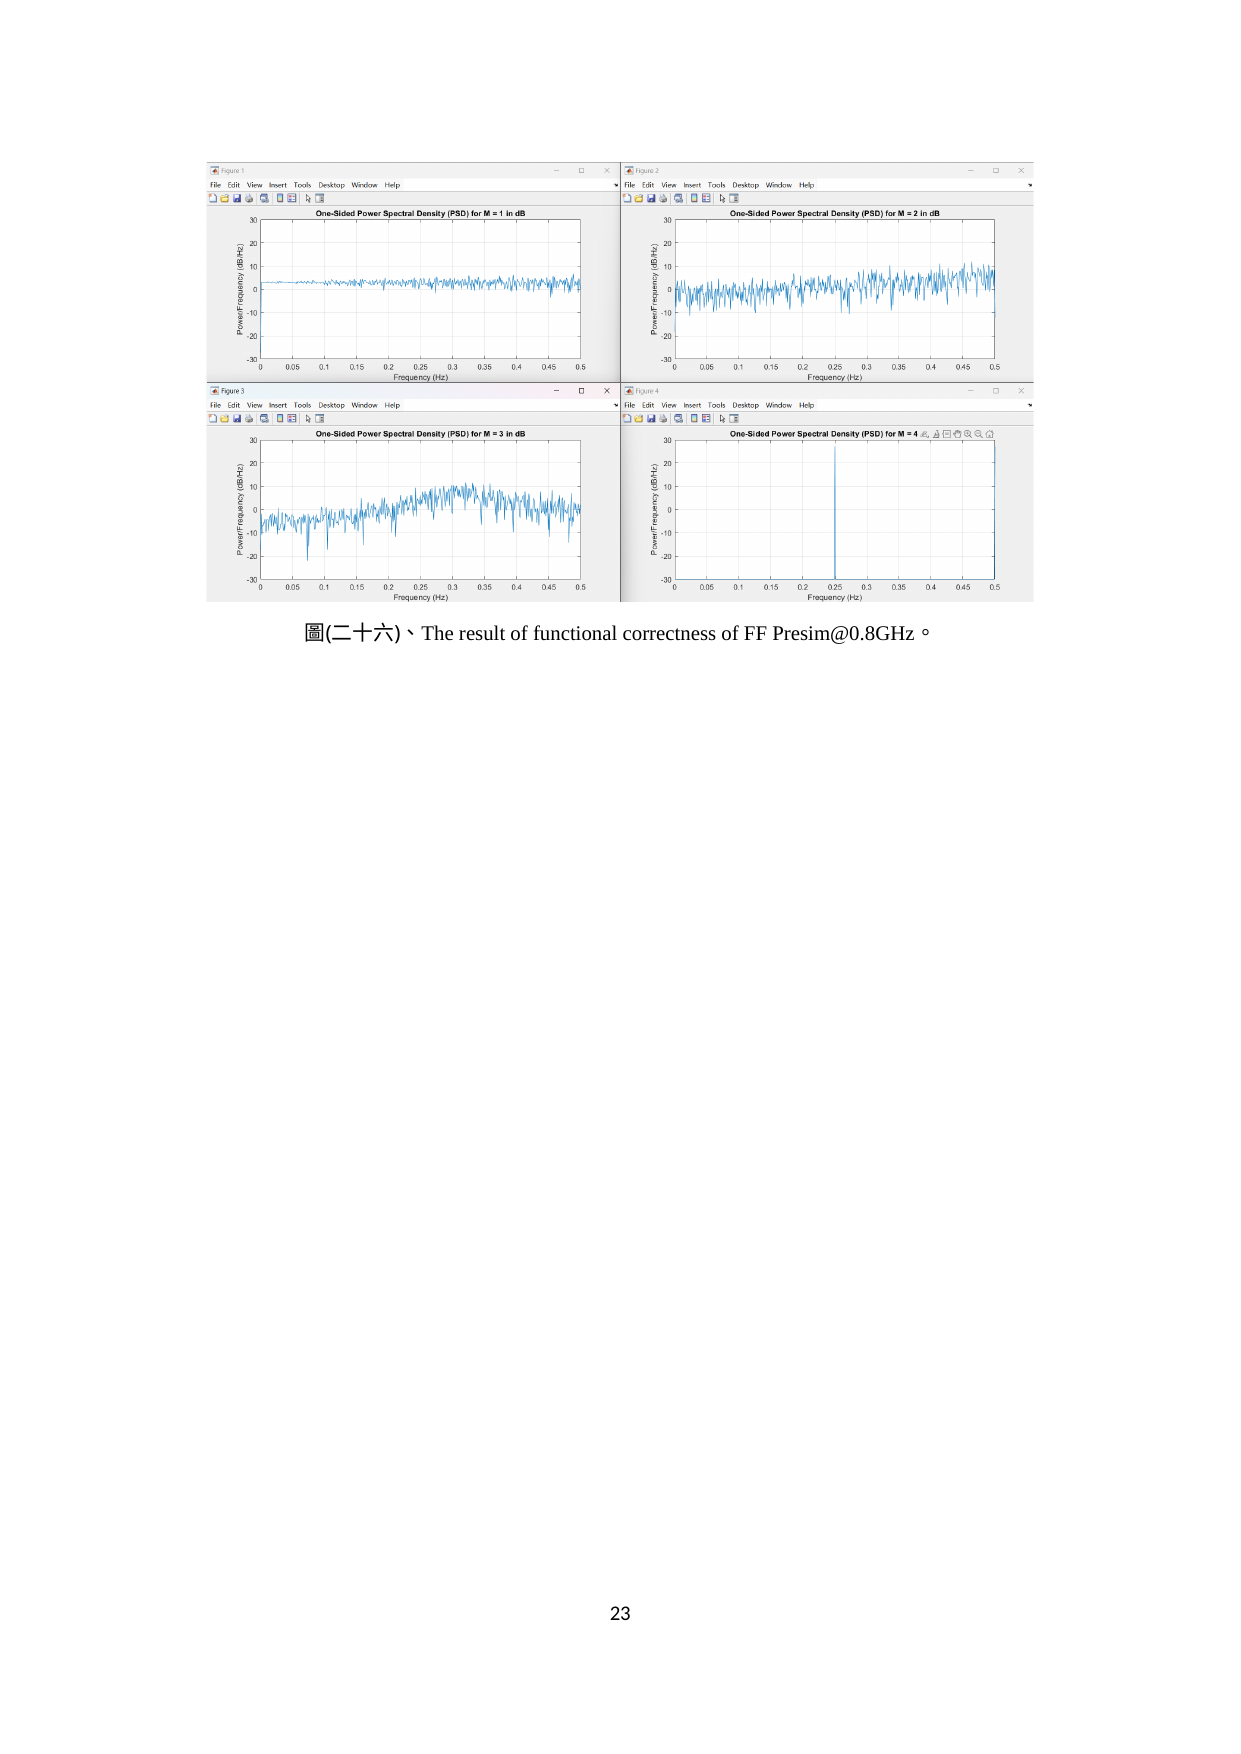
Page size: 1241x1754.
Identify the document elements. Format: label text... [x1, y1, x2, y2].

text 圖(二十六)、The result of functional correctness of FF Presim@0.8GHz。 [187, 612, 1053, 650]
picture [206, 162, 1034, 602]
